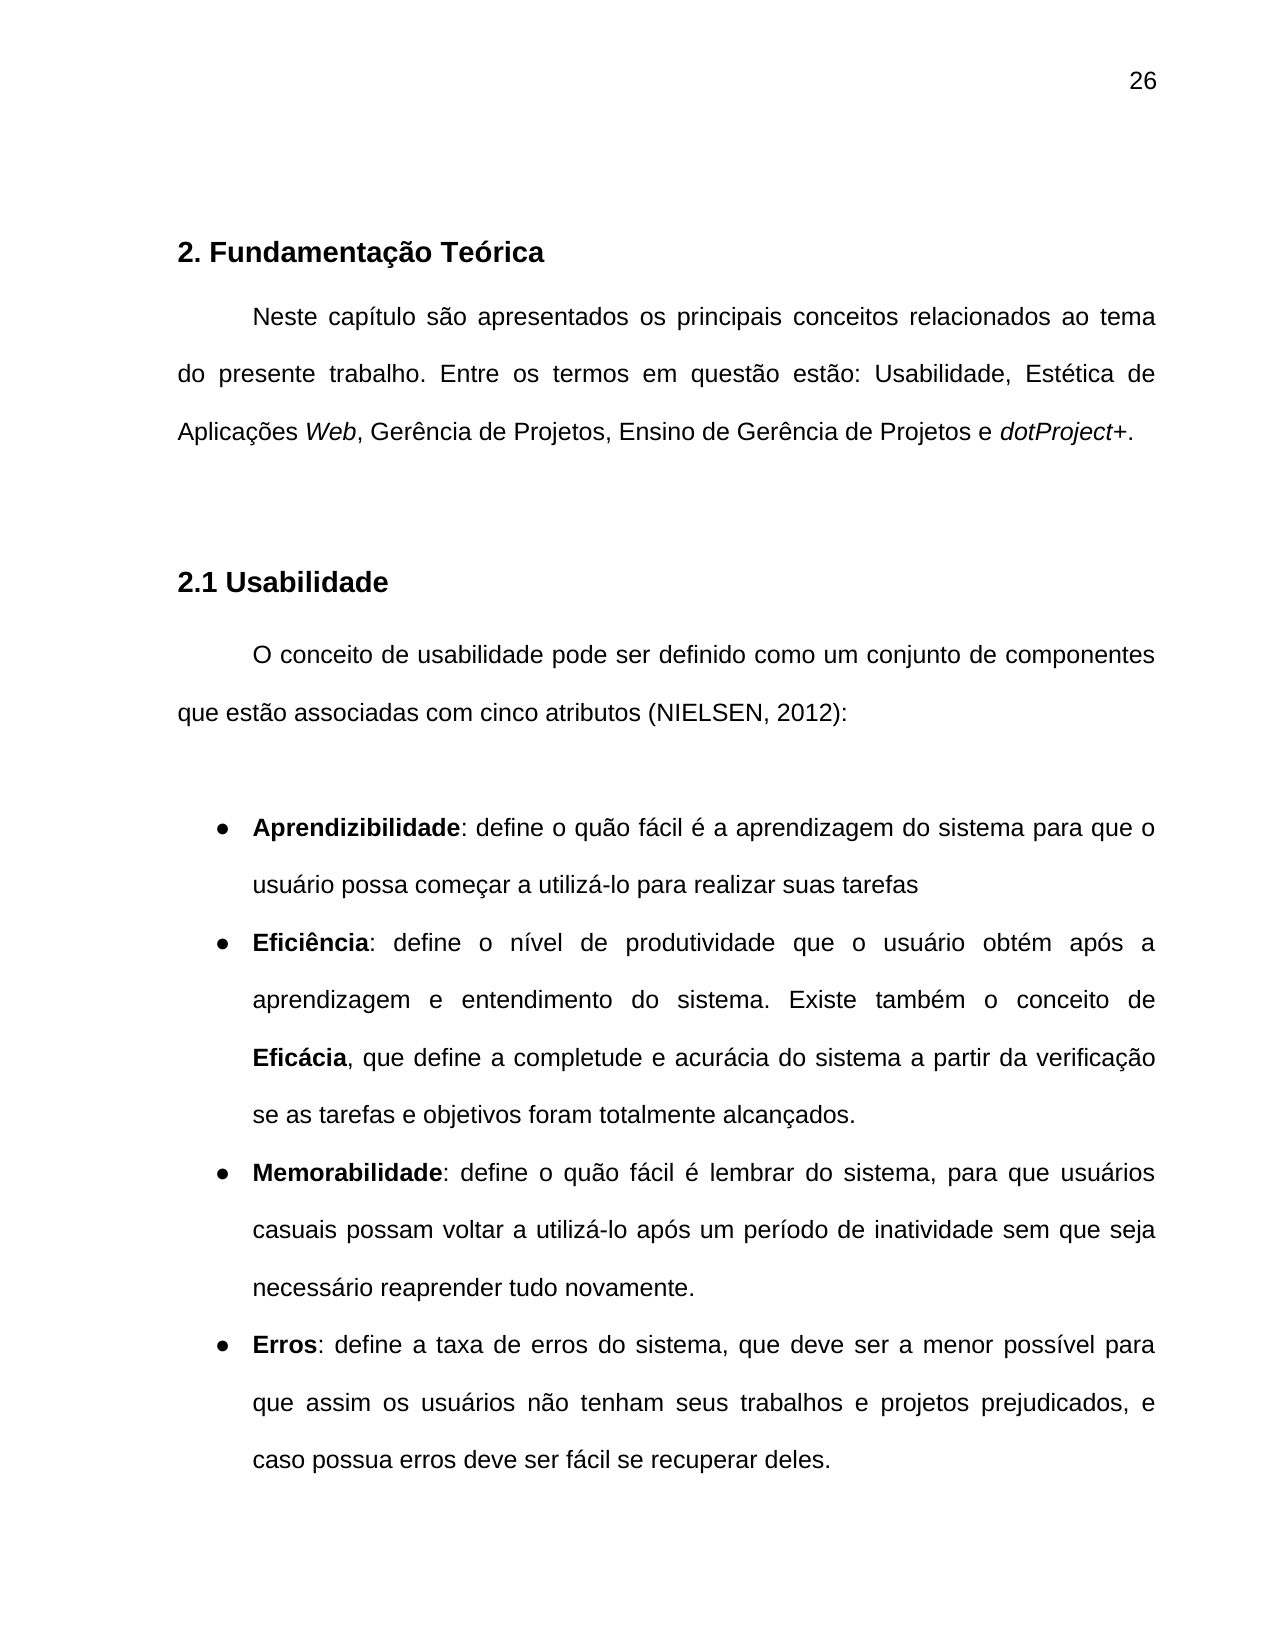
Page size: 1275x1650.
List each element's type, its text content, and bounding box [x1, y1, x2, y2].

list Erros: define a taxa de erros do sistema, que deve ser a menor possível para que assim os usuários não tenham seus trabalhos e projetos prejudicados, e caso possua erros deve ser fácil se recuperar deles. [215, 1331, 1157, 1474]
subtitle 2.1 Usabilidade [177, 565, 1157, 599]
list Memorabilidade: define o quão fácil é lembrar do sistema, para que usuários casuais possam voltar a utilizá-lo após um período de inatividade sem que seja necessário reaprender tudo novamente. [215, 1158, 1157, 1302]
subtitle 2. Fundamentação Teórica [177, 235, 1157, 268]
list Eficiência: define o nível de produtividade que o usuário obtém após a aprendizagem e entendimento do sistema. Existe também o conceito de Eficácia, que define a completude e acurácia do sistema a partir da verificação se as tarefas e objetivos foram totalmente alcançados. [215, 928, 1157, 1129]
list Aprendizibilidade: define o quão fácil é a aprendizagem do sistema para que o usuário possa começar a utilizá-lo para realizar suas tarefas [215, 813, 1157, 899]
text O conceito de usabilidade pode ser definido como um conjunto de componentes que estão associadas com cinco atributos (NIELSEN, 2012): [177, 641, 1157, 727]
text Neste capítulo são apresentados os principais conceitos relacionados ao tema do presente trabalho. Entre os termos em questão estão: Usabilidade, Estética de Aplicações Web, Gerência de Projetos, Ensino de Gerência de Projetos e dotProject+. [177, 302, 1157, 446]
